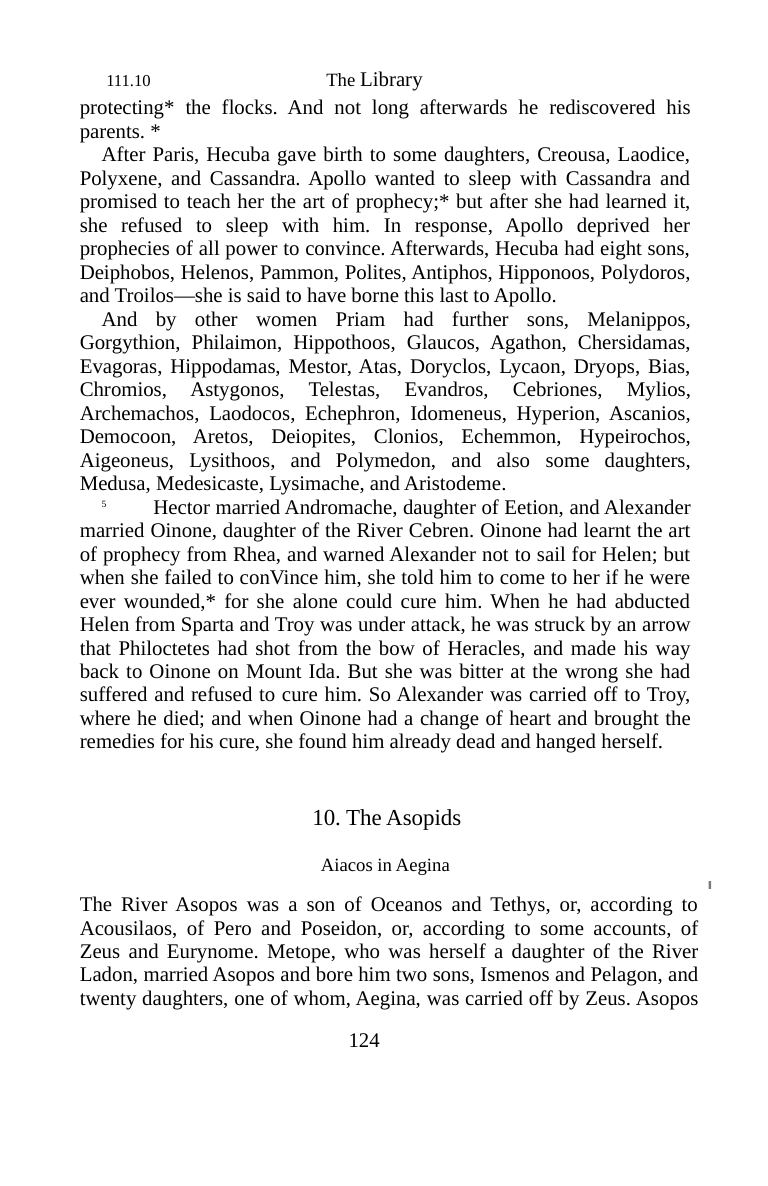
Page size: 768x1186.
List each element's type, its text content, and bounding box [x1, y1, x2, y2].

list Hector married Andromache, daughter of Eetion, and Alexander married Oinone, daughter of the River Cebren. Oinone had learnt the art of prophecy from Rhea, and warned Alexander not to sail for Helen; but when she failed to conVince him, she told him to come to her if he were ever wounded,* for she alone could cure him. When he had abducted Helen from Sparta and Troy was under attack, he was struck by an arrow that Philoctetes had shot from the bow of Heracles, and made his way back to Oinone on Mount Ida. But she was bitter at the wrong she had suffered and refused to cure him. So Alexander was carried off to Troy, where he died; and when Oinone had a change of heart and brought the remedies for his cure, she found him already dead and hanged herself. [79, 496, 691, 753]
text After Paris, Hecuba gave birth to some daughters, Creousa, Laodice, Polyxene, and Cassandra. Apollo wanted to sleep with Cassandra and promised to teach her the art of prophecy;* but after she had learned it, she refused to sleep with him. In response, Apollo deprived her prophecies of all power to convince. Afterwards, Hecuba had eight sons, Deiphobos, Helenos, Pammon, Polites, Antiphos, Hipponoos, Polydoros, and Troilos—she is said to have borne this last to Apollo. [79, 143, 691, 307]
subtitle 10. The Asopids [182, 804, 591, 830]
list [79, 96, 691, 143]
text Aiacos in Aegina [115, 854, 655, 876]
text And by other women Priam had further sons, Melanippos, Gorgythion, Philaimon, Hippothoos, Glaucos, Agathon, Chersidamas, Evagoras, Hippodamas, Mestor, Atas, Doryclos, Lycaon, Dryops, Bias, Chromios, Astygonos, Telestas, Evandros, Cebriones, Mylios, Archemachos, Laodocos, Echephron, Idomeneus, Hyperion, Ascanios, Democoon, Aretos, Deiopites, Clonios, Echemmon, Hypeirochos, Aigeoneus, Lysithoos, and Polymedon, and also some daughters, Medusa, Medesicaste, Lysimache, and Aristodeme. [79, 308, 691, 495]
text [79, 893, 699, 1010]
